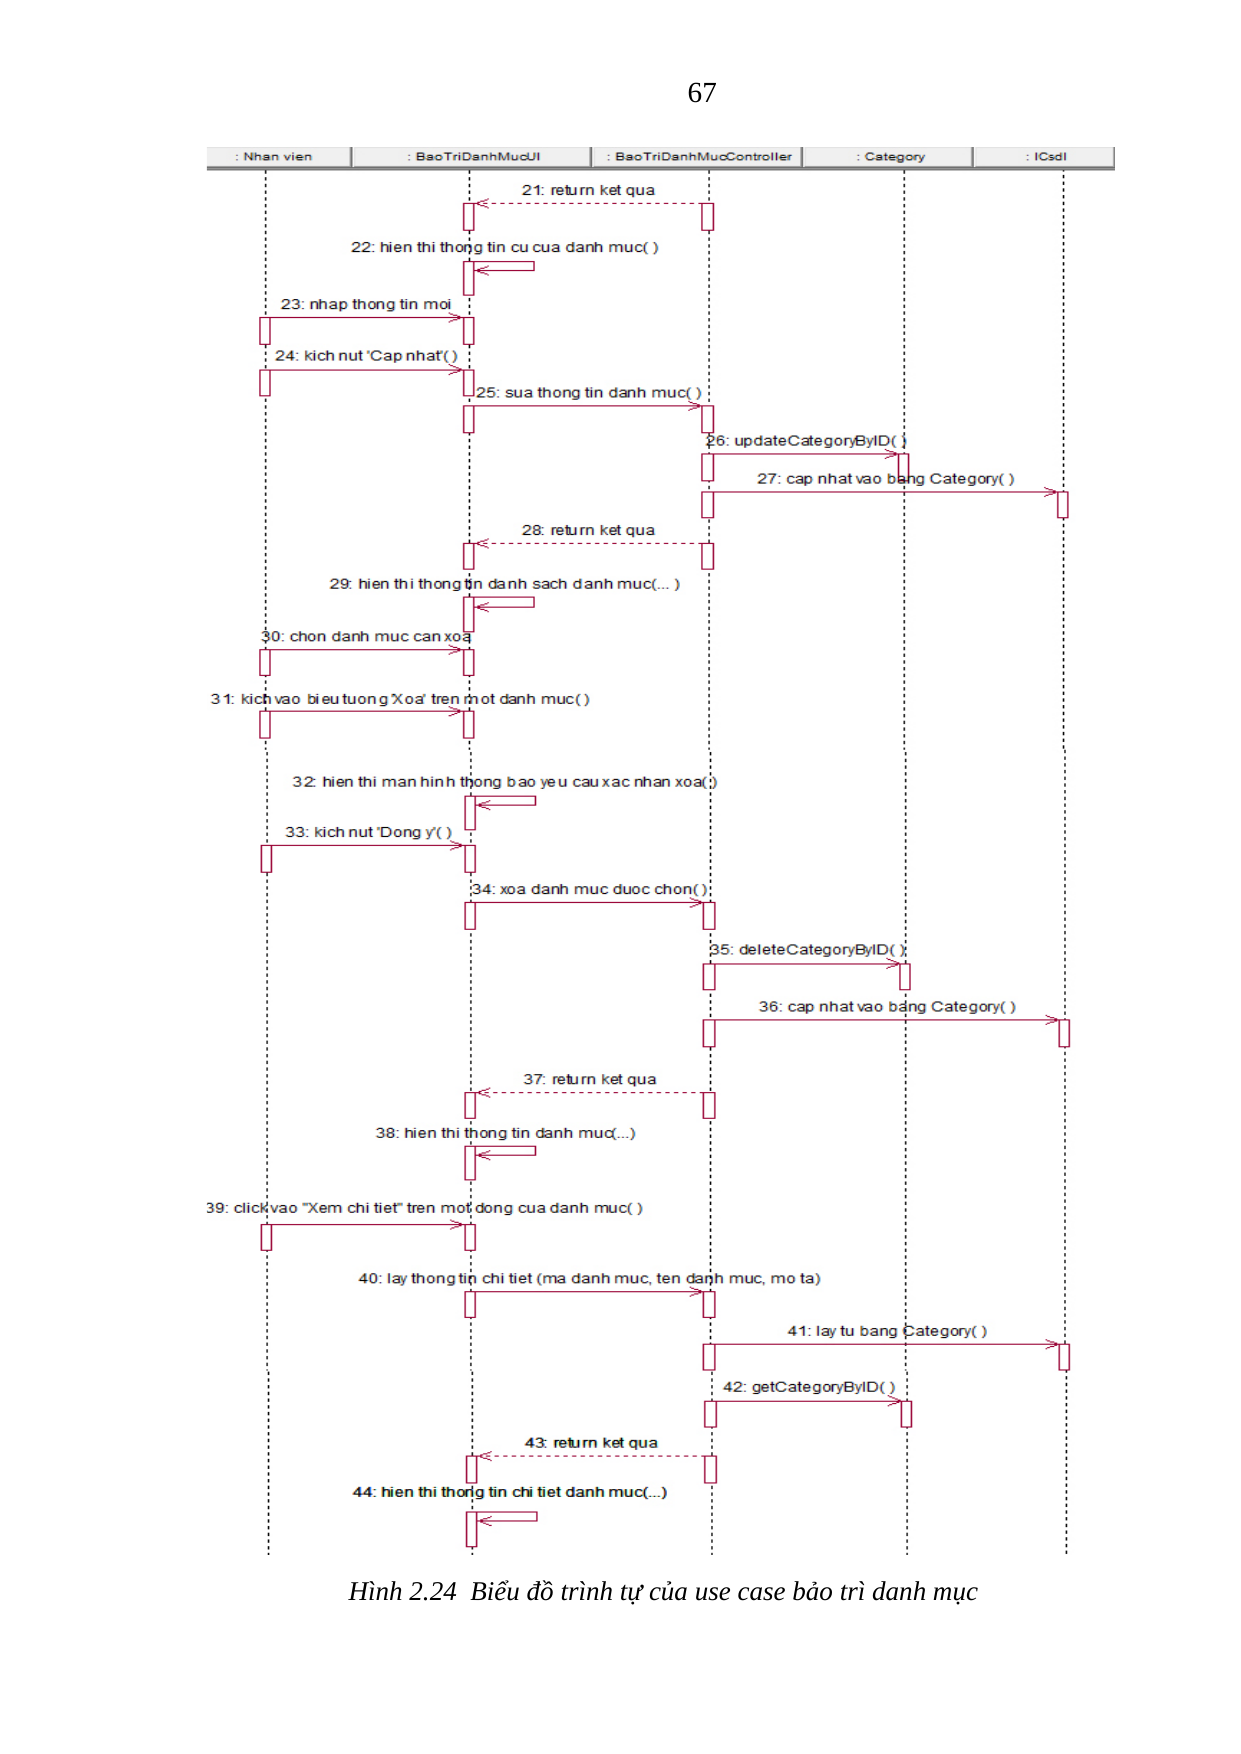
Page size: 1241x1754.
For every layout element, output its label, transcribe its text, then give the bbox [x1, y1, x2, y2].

picture [206, 147, 1115, 1555]
